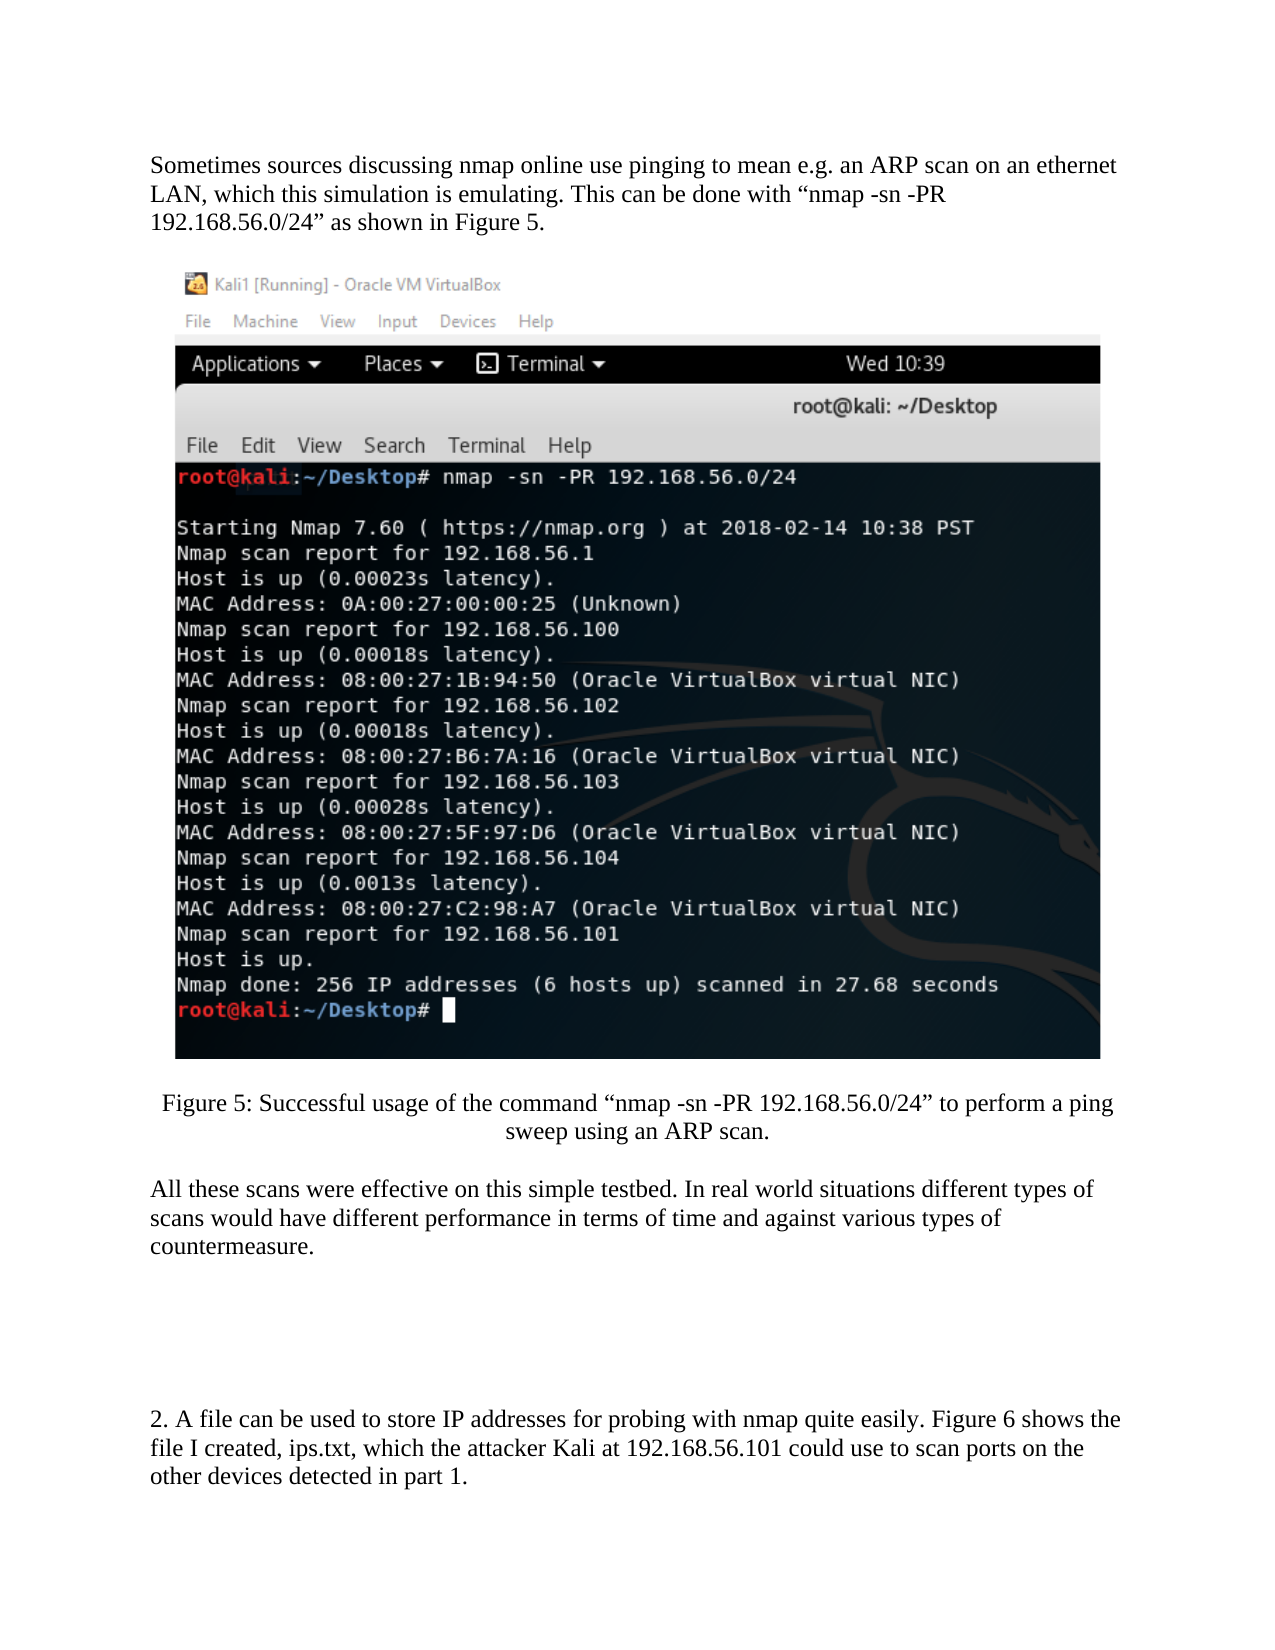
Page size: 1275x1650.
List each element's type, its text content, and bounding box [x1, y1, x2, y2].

text Figure 5: Successful usage of the command “nmap -sn -PR 192.168.56.0/24” to perform a ping sweep using an ARP scan. [150, 1088, 1125, 1145]
text All these scans were effective on this simple testbed. In real world situations different types of scans would have different performance in terms of time and against various types of countermeasure. [314, 1174, 1125, 1260]
text 2. A file can be used to store IP addresses for probing with nmap quite easily. Figure 6 shows the file I created, ips.txt, which the attacker Kali at 192.168.56.101 could use to scan ports on the other devices detected in part 1. [468, 1404, 1125, 1490]
picture [174, 265, 1101, 1059]
text Sometimes sources discussing nmap online use pinging to mean e.g. an ARP scan on an ethernet LAN, which this simulation is emulating. This can be done with “nmap -sn -PR 192.168.56.0/24” as shown in Figure 5. [150, 150, 1125, 236]
